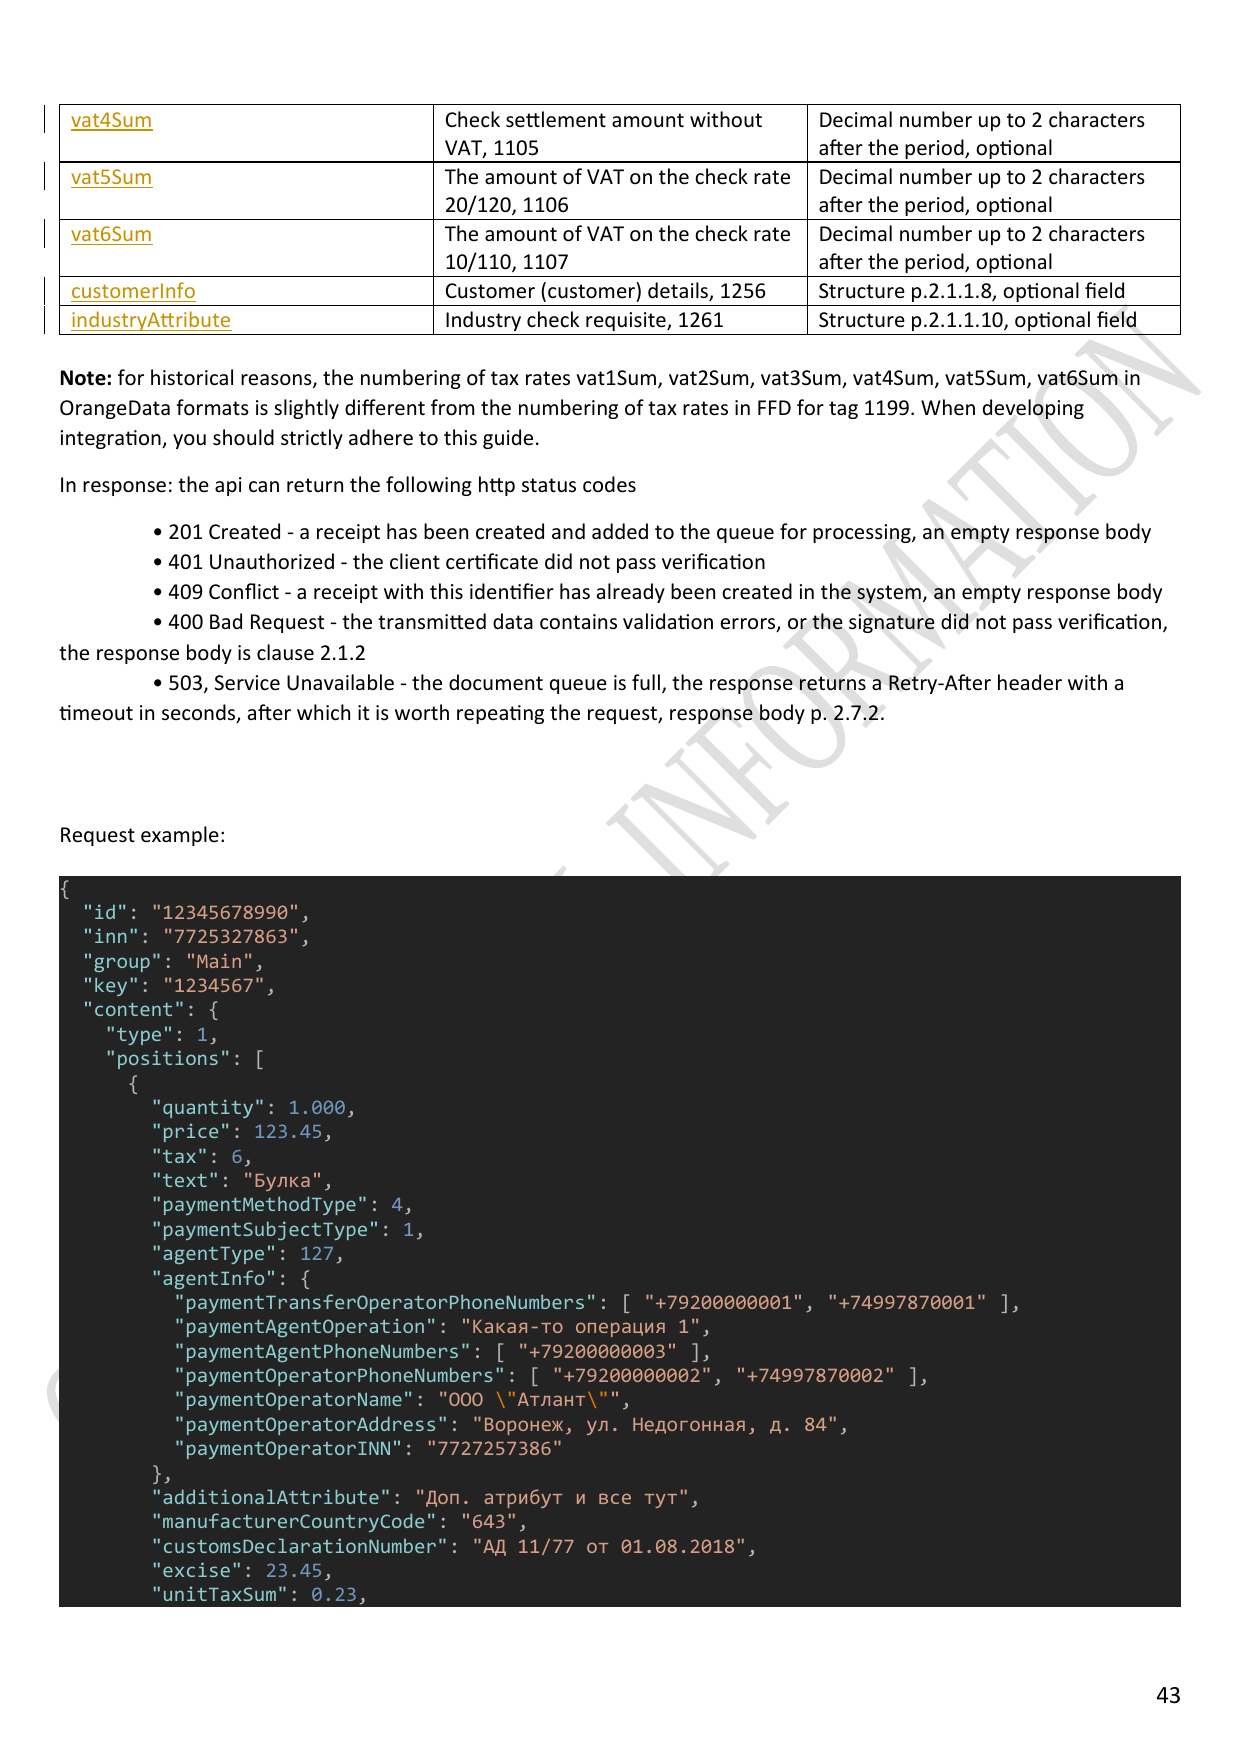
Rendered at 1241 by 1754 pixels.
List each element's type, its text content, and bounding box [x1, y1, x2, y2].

text "paymentSubjectType": 1, [59, 1217, 1181, 1242]
text "paymentOperatorAddress": "Воронеж, ул. Недогонная, д. 84", [59, 1412, 1181, 1437]
text "quantity": 1.000, [59, 1095, 1181, 1120]
text "paymentOperatorINN": "7727257386" [59, 1437, 1181, 1461]
table_cell Check settlement amount without VAT, 1105 [434, 105, 807, 161]
table_cell [60, 306, 433, 334]
text "agentType": 127, [59, 1242, 1181, 1266]
text "paymentOperatorName": "ООО \"Атлант\"", [59, 1388, 1181, 1412]
text Note: for historical reasons, the numbering of tax rates vat1Sum, vat2Sum, vat3Sum, vat4Sum, vat5Sum, vat6Sum in OrangeData formats is slightly different from the numbering of tax rates in FFD for tag 1199. When developing integration, you should strictly adhere to this guide. [59, 363, 1181, 451]
table_cell [60, 277, 433, 304]
table_cell Decimal number up to 2 characters after the period, optional [808, 220, 1180, 276]
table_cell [808, 163, 1180, 218]
table_cell Structure p.2.1.1.8, optional field [808, 277, 1180, 304]
table_cell Industry check requisite, 1261 [434, 306, 807, 334]
table_cell Structure p.2.1.1.10, optional field [808, 306, 1180, 334]
text "additionalAttribute": "Доп. атрибут и все тут", [59, 1485, 1181, 1510]
text "paymentAgentPhoneNumbers": [ "+79200000003" ], [59, 1339, 1181, 1363]
text Request example: [59, 820, 1181, 848]
text "paymentTransferOperatorPhoneNumbers": [ "+79200000001", "+74997870001" ], [59, 1290, 1181, 1315]
text "id": "12345678990", [59, 900, 1181, 925]
table_cell The amount of VAT on the check rate 10/110, 1107 [434, 220, 807, 276]
text • 201 Created - a receipt has been created and added to the queue for processing, an empty response body • 401 Unauthorized - the client certificate did not pass verification • 409 Conflict - a receipt with this identifier has already been created in the system, an empty response body • 400 Bad Request - the transmitted data contains validation errors, or the signature did not pass verification, the response body is clause 2.1.2 • 503, Service Unavailable - the document queue is full, the response returns a Retry-After header with a timeout in seconds, after which it is worth repeating the request, response body p. 2.7.2. [59, 517, 1181, 726]
table_cell The amount of VAT on the check rate 20/120, 1106 [434, 163, 807, 218]
text "tax": 6, [59, 1144, 1181, 1168]
text { [59, 1071, 1181, 1095]
text "group": "Main", [59, 949, 1181, 973]
text In response: the api can return the following http status codes [59, 470, 1181, 498]
text "inn": "7725327863", [59, 925, 1181, 949]
text "positions": [ [59, 1047, 1181, 1071]
text "unitTaxSum": 0.23, [59, 1583, 1181, 1607]
text "paymentAgentOperation": "Какая-то операция 1", [59, 1315, 1181, 1339]
text { [59, 876, 1181, 900]
text "paymentMethodType": 4, [59, 1193, 1181, 1217]
table_cell Customer (customer) details, 1256 [434, 277, 807, 304]
text "customsDeclarationNumber": "АД 11/77 от 01.08.2018", [59, 1534, 1181, 1558]
text "content": { [59, 998, 1181, 1022]
text "manufacturerCountryCode": "643", [59, 1510, 1181, 1534]
text }, [59, 1461, 1181, 1485]
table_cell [808, 105, 1180, 161]
text "agentInfo": { [59, 1266, 1181, 1290]
text "price": 123.45, [59, 1120, 1181, 1144]
text "paymentOperatorPhoneNumbers": [ "+79200000002", "+74997870002" ], [59, 1363, 1181, 1388]
text "excise": 23.45, [59, 1558, 1181, 1583]
text "key": "1234567", [59, 973, 1181, 998]
table_cell [60, 220, 433, 276]
text "text": "Булка", [59, 1168, 1181, 1193]
text "type": 1, [59, 1022, 1181, 1047]
table_cell [60, 105, 433, 161]
table_cell [60, 163, 433, 218]
